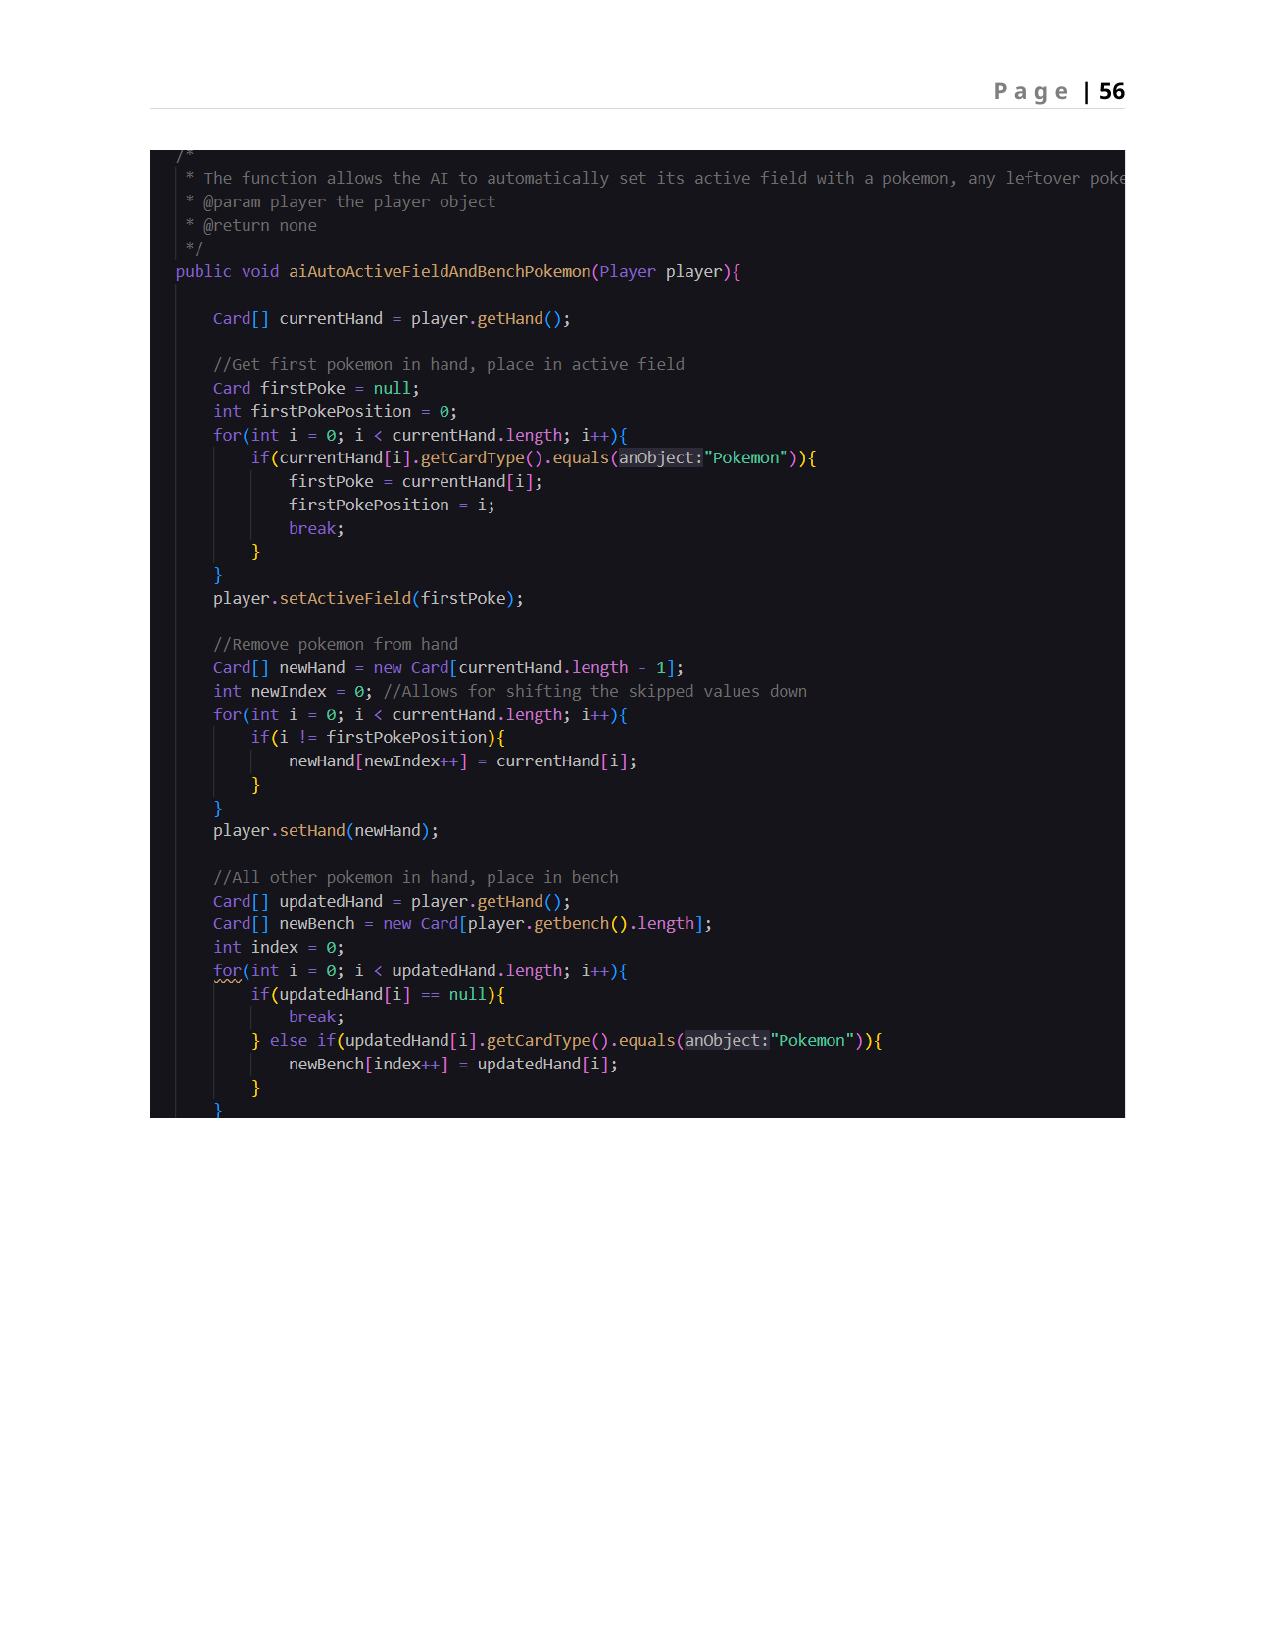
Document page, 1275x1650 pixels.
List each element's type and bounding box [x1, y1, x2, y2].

picture [150, 150, 1125, 1118]
